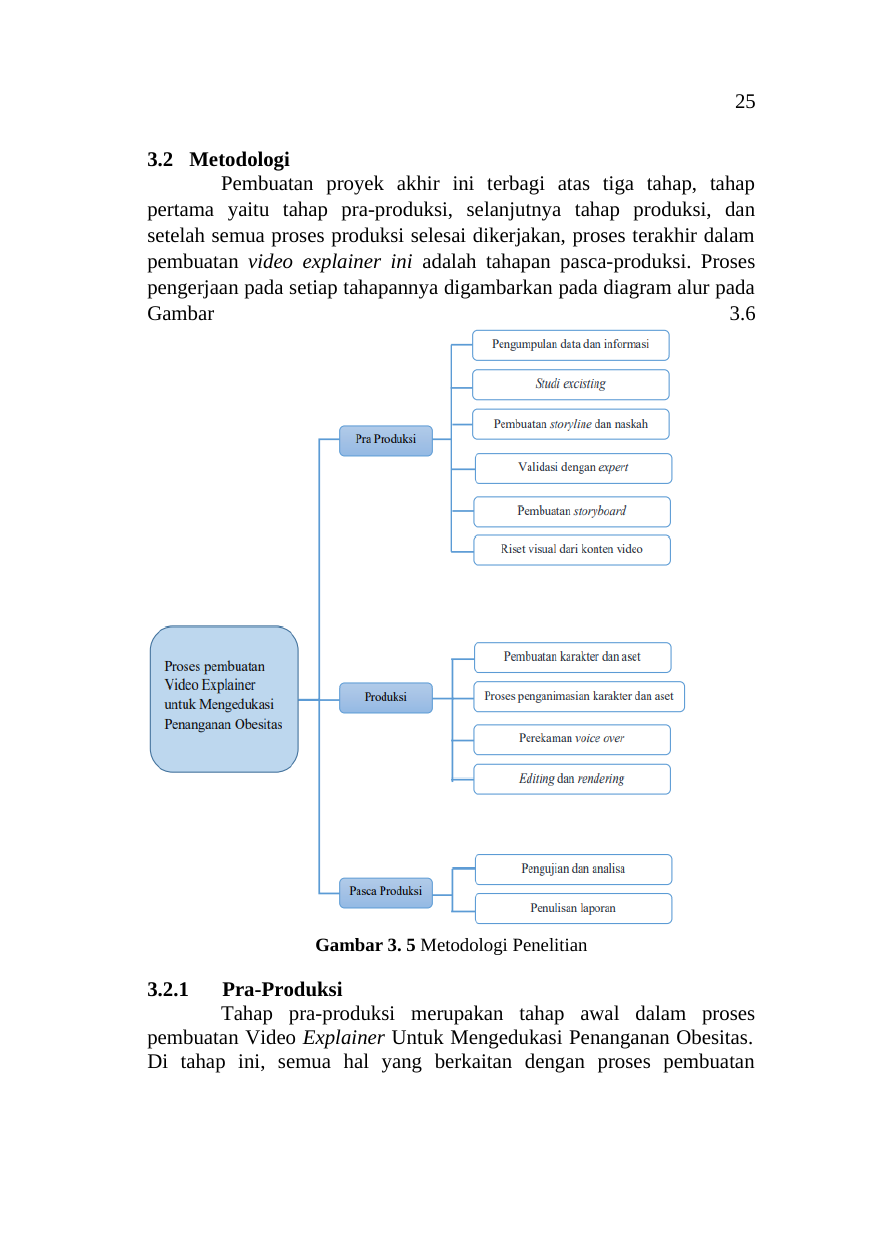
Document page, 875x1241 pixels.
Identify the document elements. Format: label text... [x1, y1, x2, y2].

picture [147, 326, 688, 929]
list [147, 1001, 756, 1073]
subtitle 3.2.1 Pra-Produksi [147, 977, 756, 1001]
subtitle Metodologi [147, 147, 756, 171]
text Gambar 3. 5 Metodologi Penelitian [147, 934, 756, 956]
